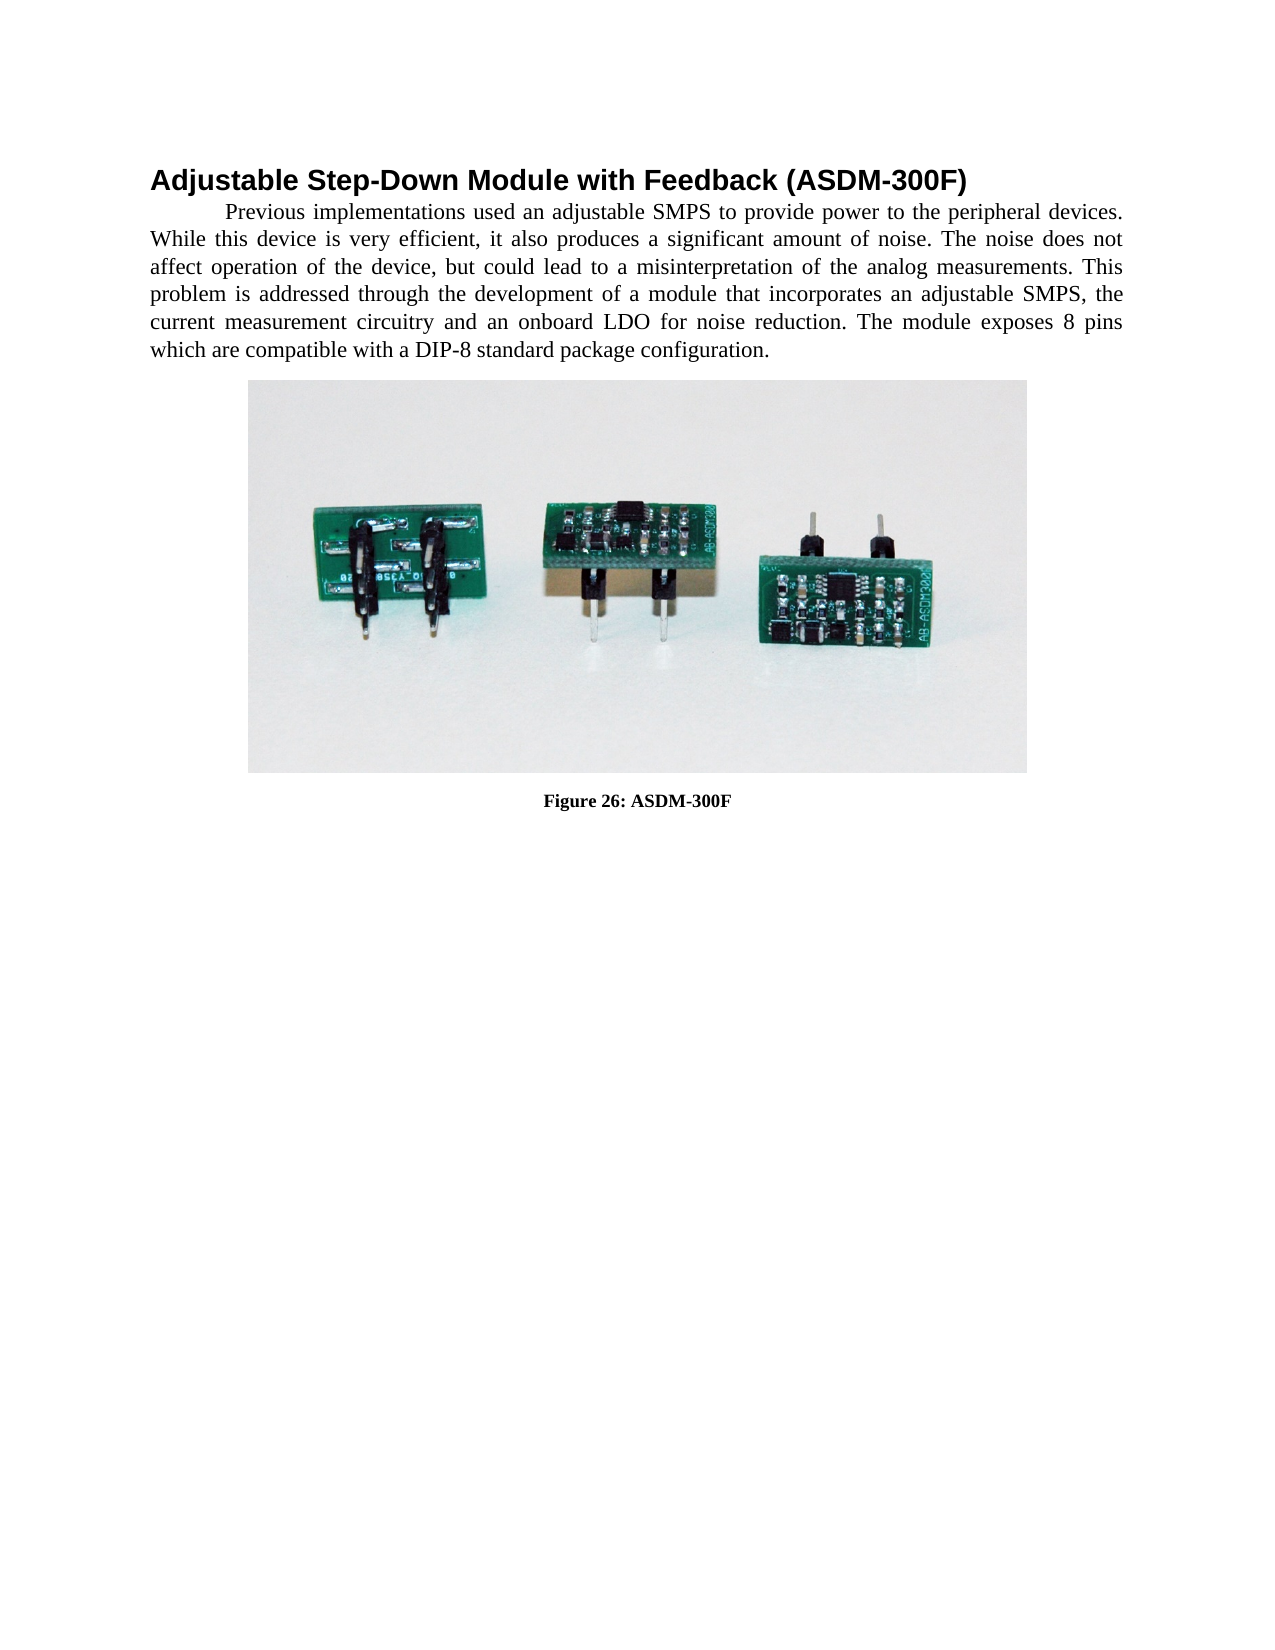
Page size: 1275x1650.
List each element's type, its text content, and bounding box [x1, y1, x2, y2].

text Previous implementations used an adjustable SMPS to provide power to the peripheral devices. While this device is very efficient, it also produces a significant amount of noise. The noise does not affect operation of the device, but could lead to a misinterpretation of the analog measurements. This problem is addressed through the development of a module that incorporates an adjustable SMPS, the current measurement circuitry and an onboard LDO for noise reduction. The module exposes 8 pins which are compatible with a DIP-8 standard package configuration. [150, 198, 1125, 362]
subtitle Adjustable Step-Down Module with Feedback (ASDM-300F) [150, 162, 1125, 196]
text Figure 26: ASDM-300F [150, 790, 1125, 812]
picture [248, 380, 1027, 773]
